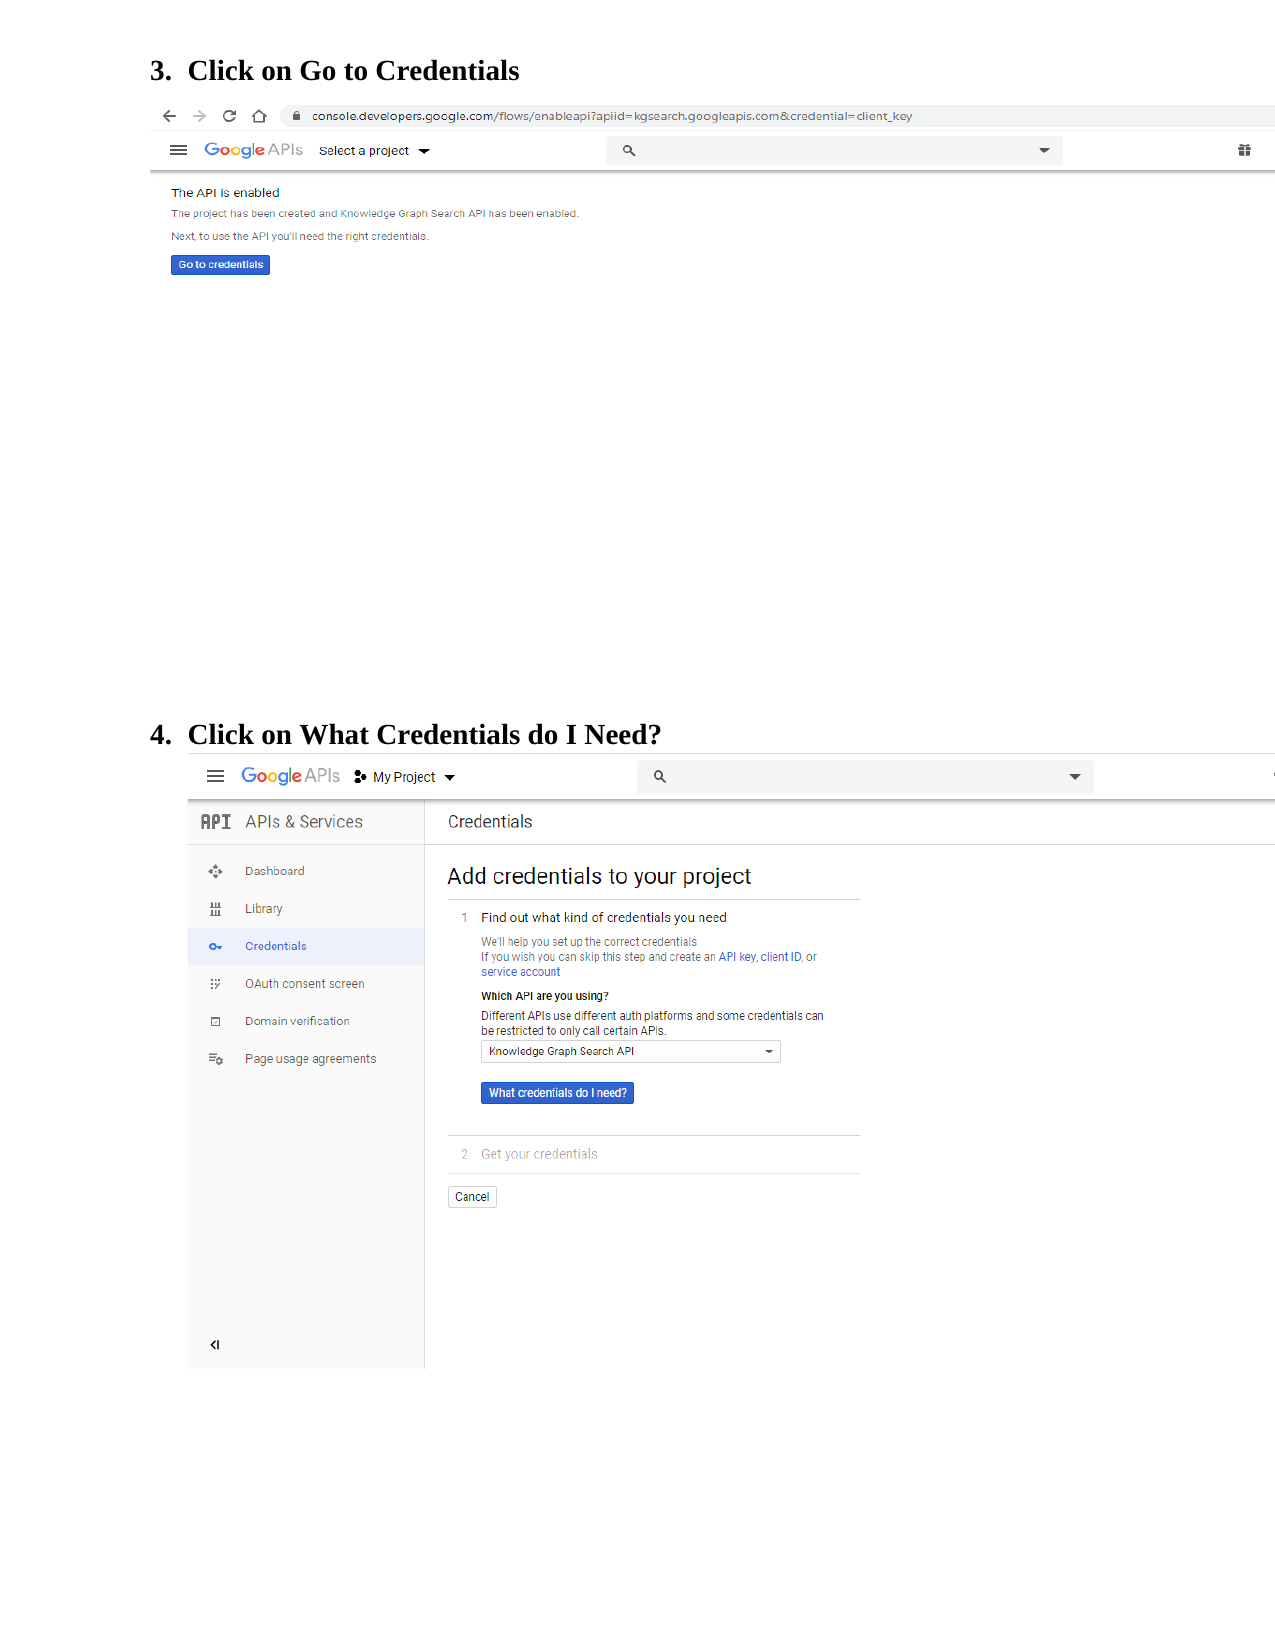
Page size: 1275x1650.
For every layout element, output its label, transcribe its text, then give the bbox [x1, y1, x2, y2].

picture [187, 753, 1275, 1369]
list Click on Go to Credentials [150, 53, 1125, 86]
list Click on What Credentials do I Need? [150, 717, 1125, 750]
picture [150, 105, 1275, 662]
